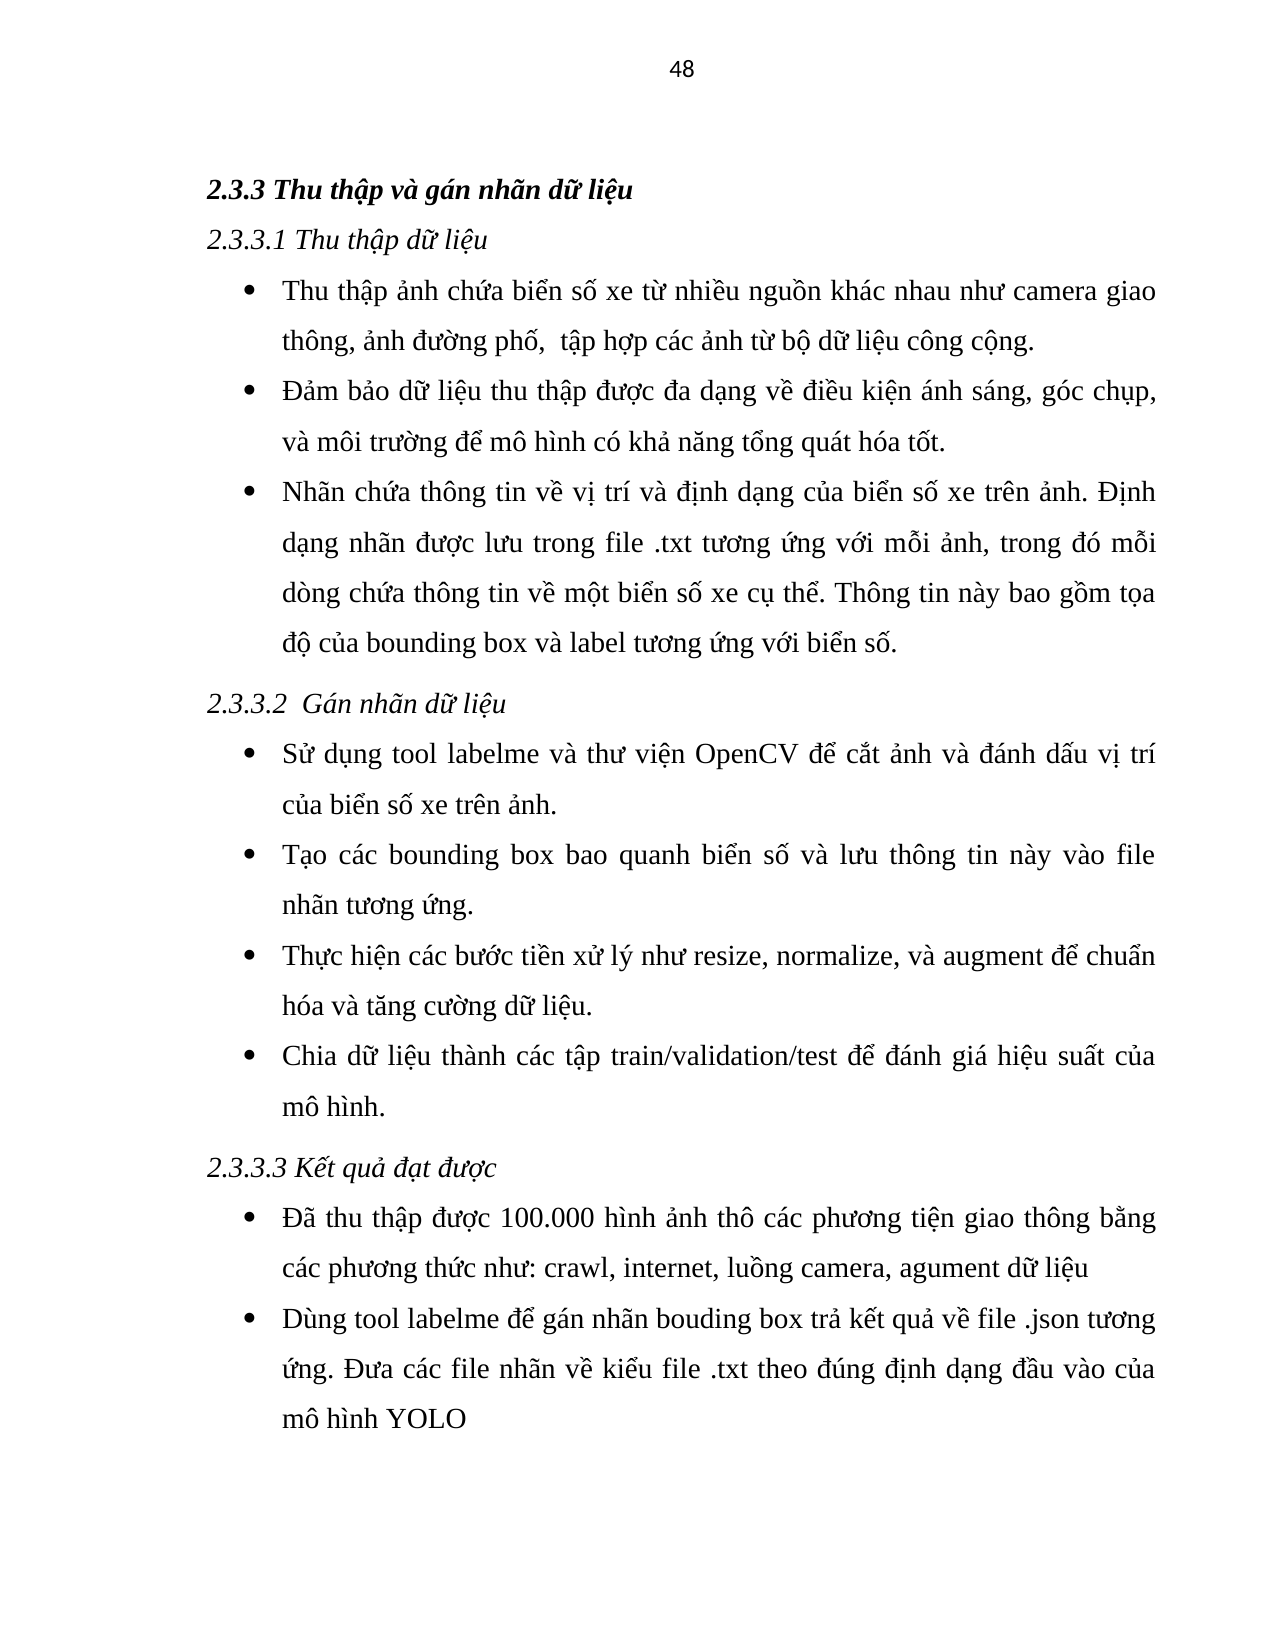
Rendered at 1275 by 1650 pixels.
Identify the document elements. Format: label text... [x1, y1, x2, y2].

subtitle 2.3.3.1 Thu thập dữ liệu [207, 222, 1157, 256]
subtitle 2.3.3.3 Kết quả đạt được [207, 1150, 1157, 1183]
list Nhãn chứa thông tin về vị trí và định dạng của biển số xe trên ảnh. Định dạng nhãn được lưu trong file .txt tương ứng với mỗi ảnh, trong đó mỗi dòng chứa thông tin về một biển số xe cụ thể. Thông tin này bao gồm tọa độ của bounding box và label tương ứng với biển số. [244, 474, 1157, 659]
list Thu thập ảnh chứa biển số xe từ nhiều nguồn khác nhau như camera giao thông, ảnh đường phố, tập hợp các ảnh từ bộ dữ liệu công cộng. [244, 273, 1157, 357]
list Chia dữ liệu thành các tập train/validation/test để đánh giá hiệu suất của mô hình. [244, 1038, 1157, 1122]
subtitle 2.3.3.2 Gán nhãn dữ liệu [207, 686, 1157, 719]
list Tạo các bounding box bao quanh biển số và lưu thông tin này vào file nhãn tương ứng. [244, 837, 1157, 921]
list Đảm bảo dữ liệu thu thập được đa dạng về điều kiện ánh sáng, góc chụp, và môi trường để mô hình có khả năng tổng quát hóa tốt. [244, 373, 1157, 457]
subtitle 2.3.3 Thu thập và gán nhãn dữ liệu [207, 172, 1157, 206]
list Dùng tool labelme để gán nhãn bouding box trả kết quả về file .json tương ứng. Đưa các file nhãn về kiểu file .txt theo đúng định dạng đầu vào của mô hình YOLO [244, 1301, 1157, 1435]
list Thực hiện các bước tiền xử lý như resize, normalize, và augment để chuẩn hóa và tăng cường dữ liệu. [244, 938, 1157, 1022]
list Đã thu thập được 100.000 hình ảnh thô các phương tiện giao thông bằng các phương thức như: crawl, internet, luồng camera, agument dữ liệu [244, 1200, 1157, 1284]
list Sử dụng tool labelme và thư viện OpenCV để cắt ảnh và đánh dấu vị trí của biển số xe trên ảnh. [244, 736, 1157, 820]
